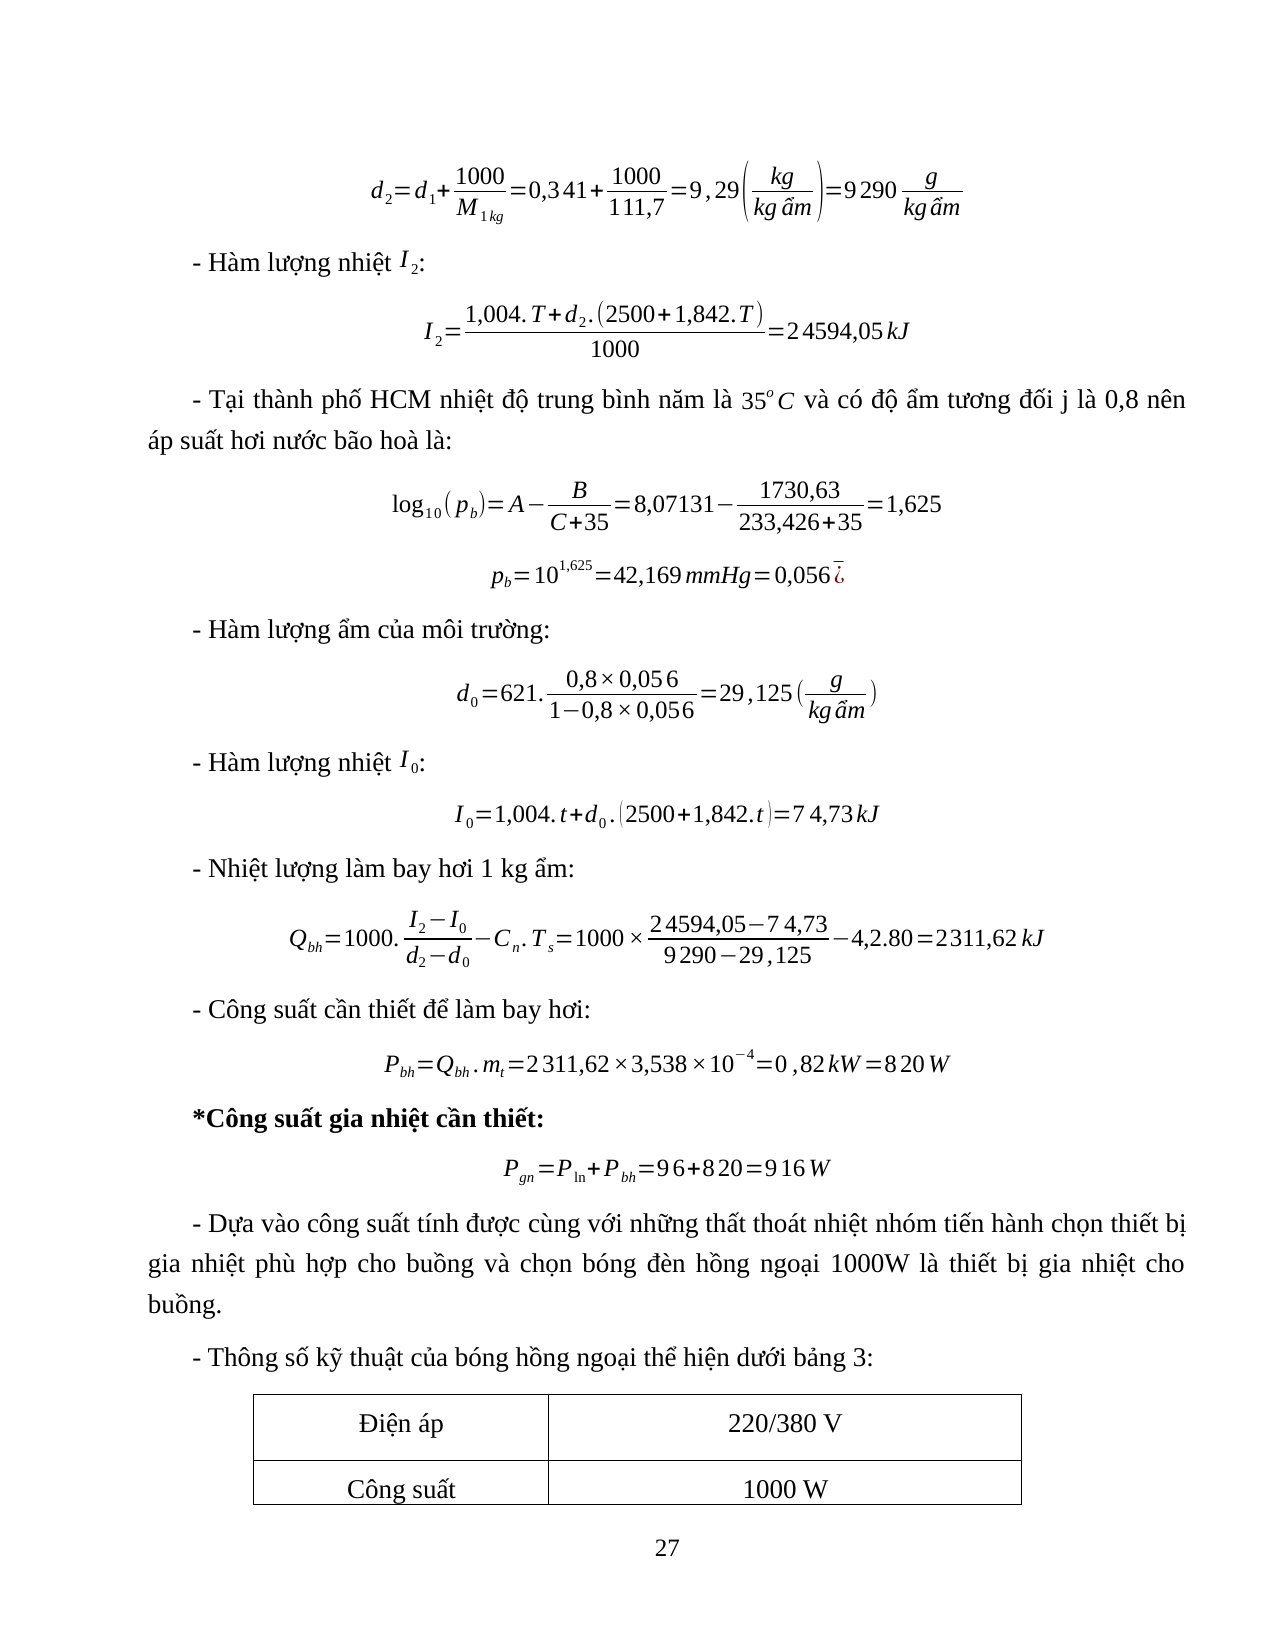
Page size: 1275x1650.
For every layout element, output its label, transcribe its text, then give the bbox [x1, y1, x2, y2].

table_cell 1000 W [549, 1461, 1021, 1504]
table_header Điện áp [254, 1395, 548, 1459]
text - Tại thành phố HCM nhiệt độ trung bình năm là và có độ ẩm tương đối j là 0,8 nên áp suất hơi nước bão hoà là: [148, 383, 1186, 455]
text - Dựa vào công suất tính được cùng với những thất thoát nhiệt nhóm tiến hành chọn thiết bị gia nhiệt phù hợp cho buồng và chọn bóng đèn hồng ngoại 1000W là thiết bị gia nhiệt cho buồng. [148, 1207, 1186, 1319]
text - Thông số kỹ thuật của bóng hồng ngoại thể hiện dưới bảng 3: [148, 1341, 1186, 1372]
text - Hàm lượng ẩm của môi trường: [148, 613, 1186, 644]
text - Nhiệt lượng làm bay hơi 1 kg ẩm: [148, 853, 1186, 884]
text - Hàm lượng nhiệt : [148, 246, 1186, 277]
table_header 220/380 V [549, 1395, 1021, 1459]
text - Công suất cần thiết để làm bay hơi: [148, 993, 1186, 1024]
table_cell Công suất [254, 1461, 548, 1504]
text - Hàm lượng nhiệt : [148, 746, 1186, 777]
text *Công suất gia nhiệt cần thiết: [148, 1102, 1186, 1133]
